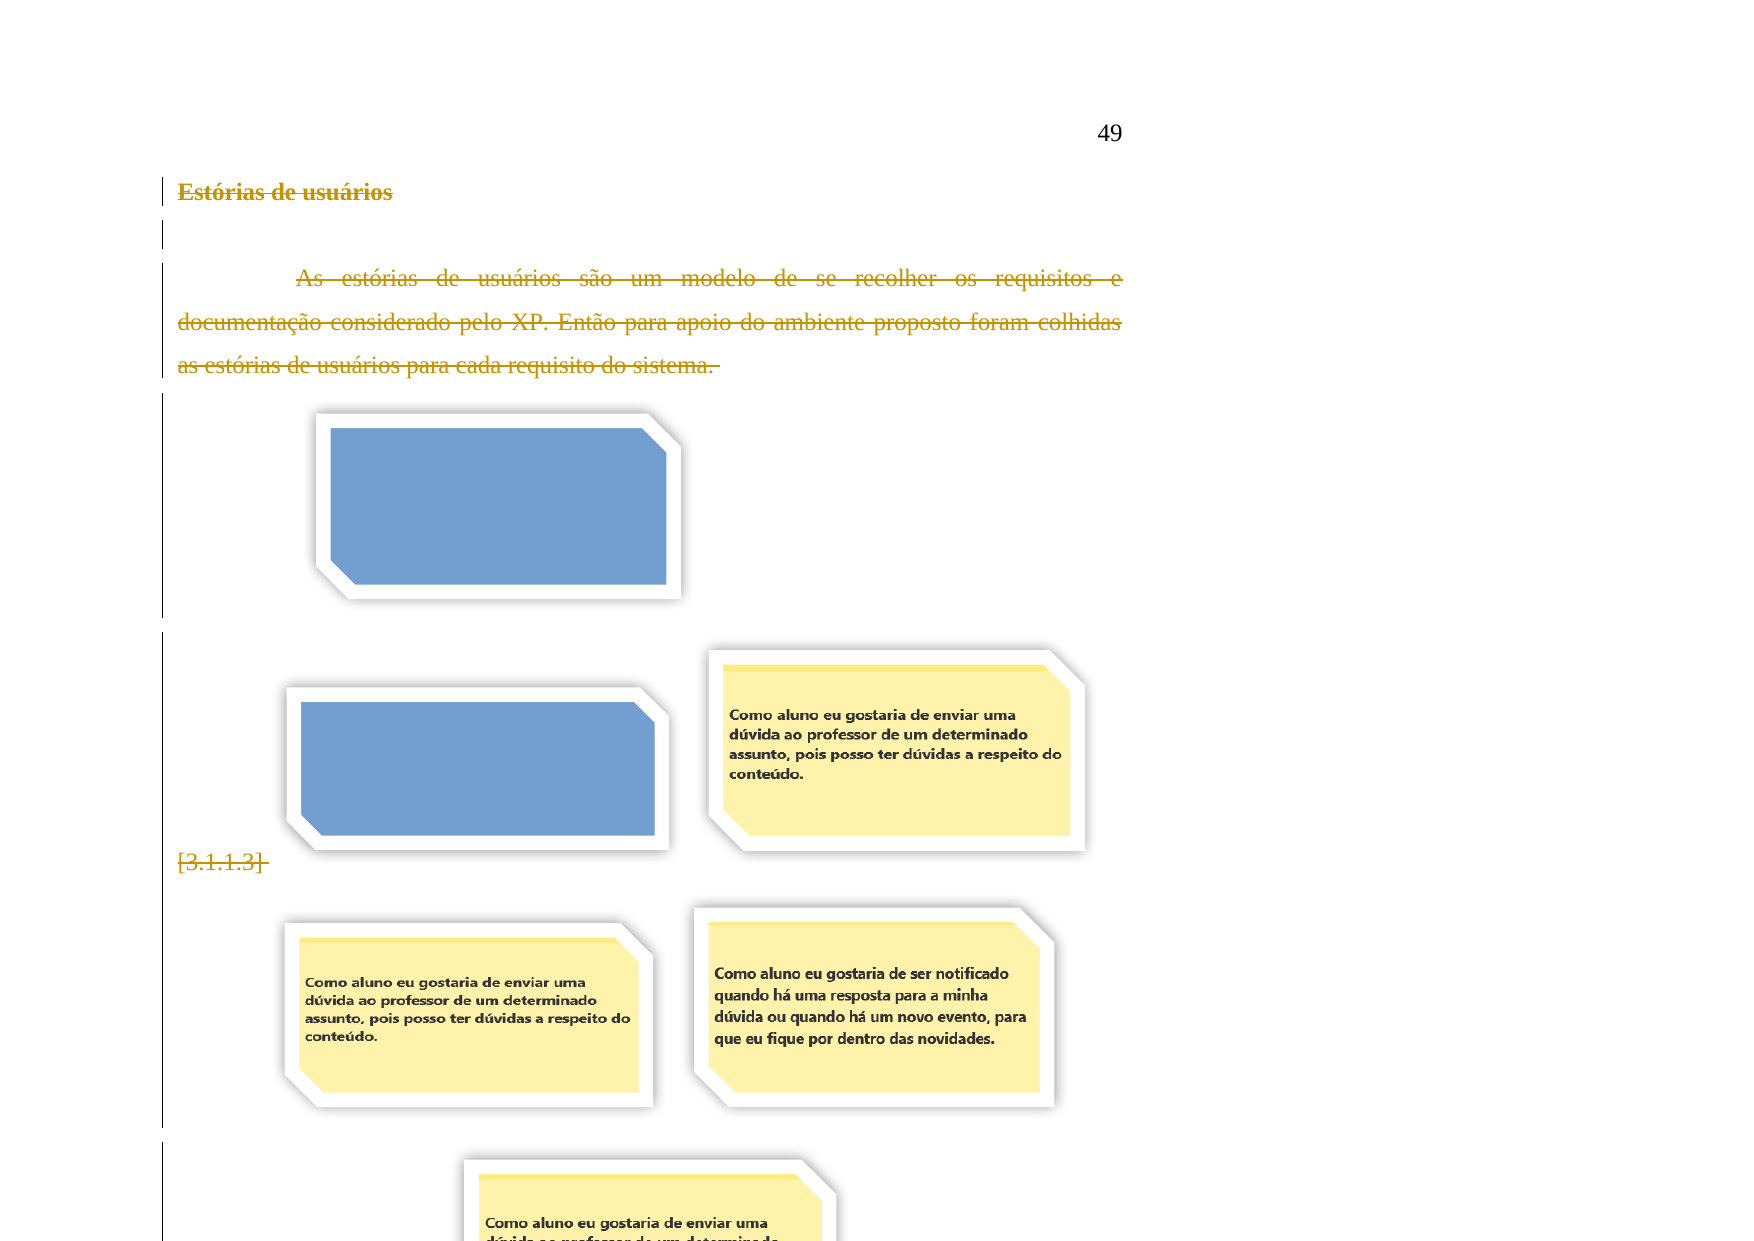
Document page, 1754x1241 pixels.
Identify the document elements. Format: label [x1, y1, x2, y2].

picture [709, 923, 1039, 1092]
picture [724, 665, 1070, 836]
picture [479, 1175, 821, 1241]
picture [300, 938, 638, 1092]
